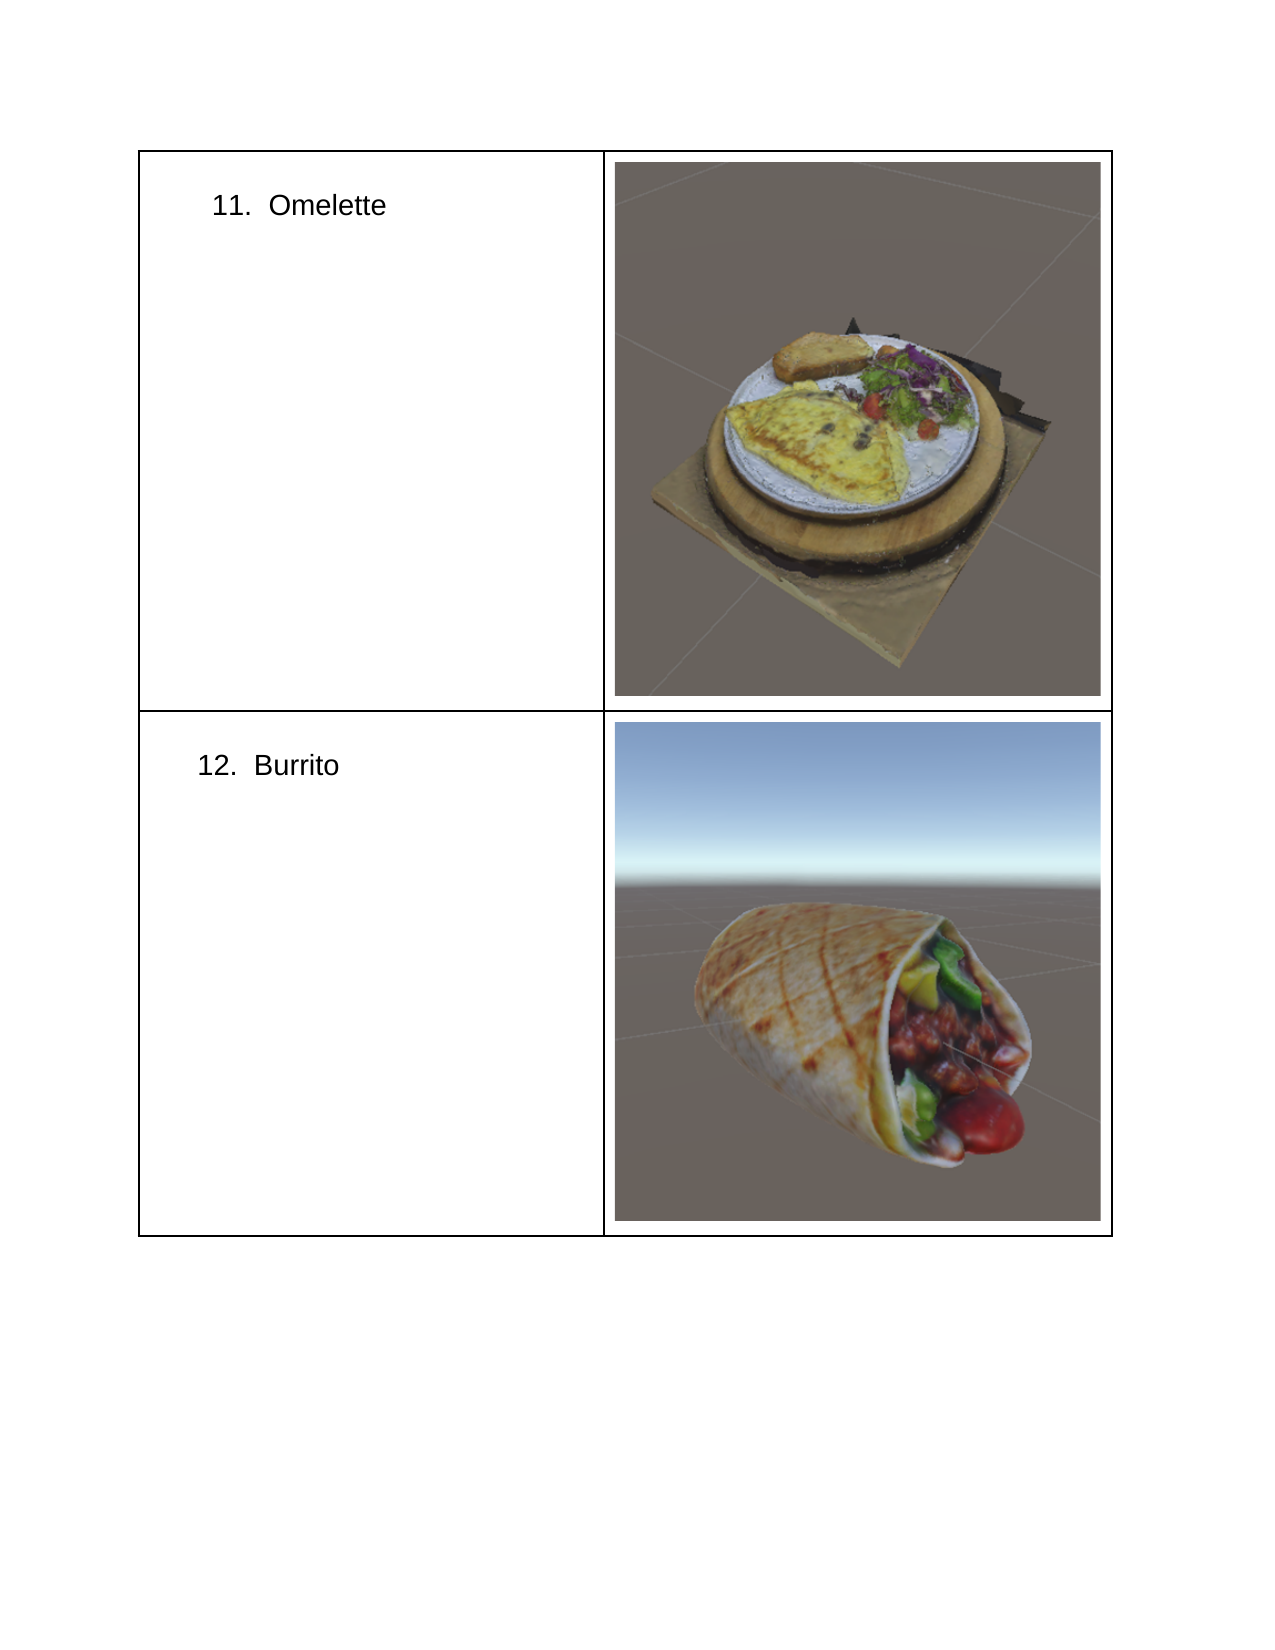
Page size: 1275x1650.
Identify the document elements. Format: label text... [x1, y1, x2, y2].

picture [614, 162, 1101, 696]
picture [614, 722, 1101, 1221]
table_cell 11. Omelette [140, 152, 603, 710]
table_cell 12. Burrito [140, 712, 603, 1235]
table_cell [605, 152, 1111, 710]
table_cell [605, 712, 1111, 1235]
